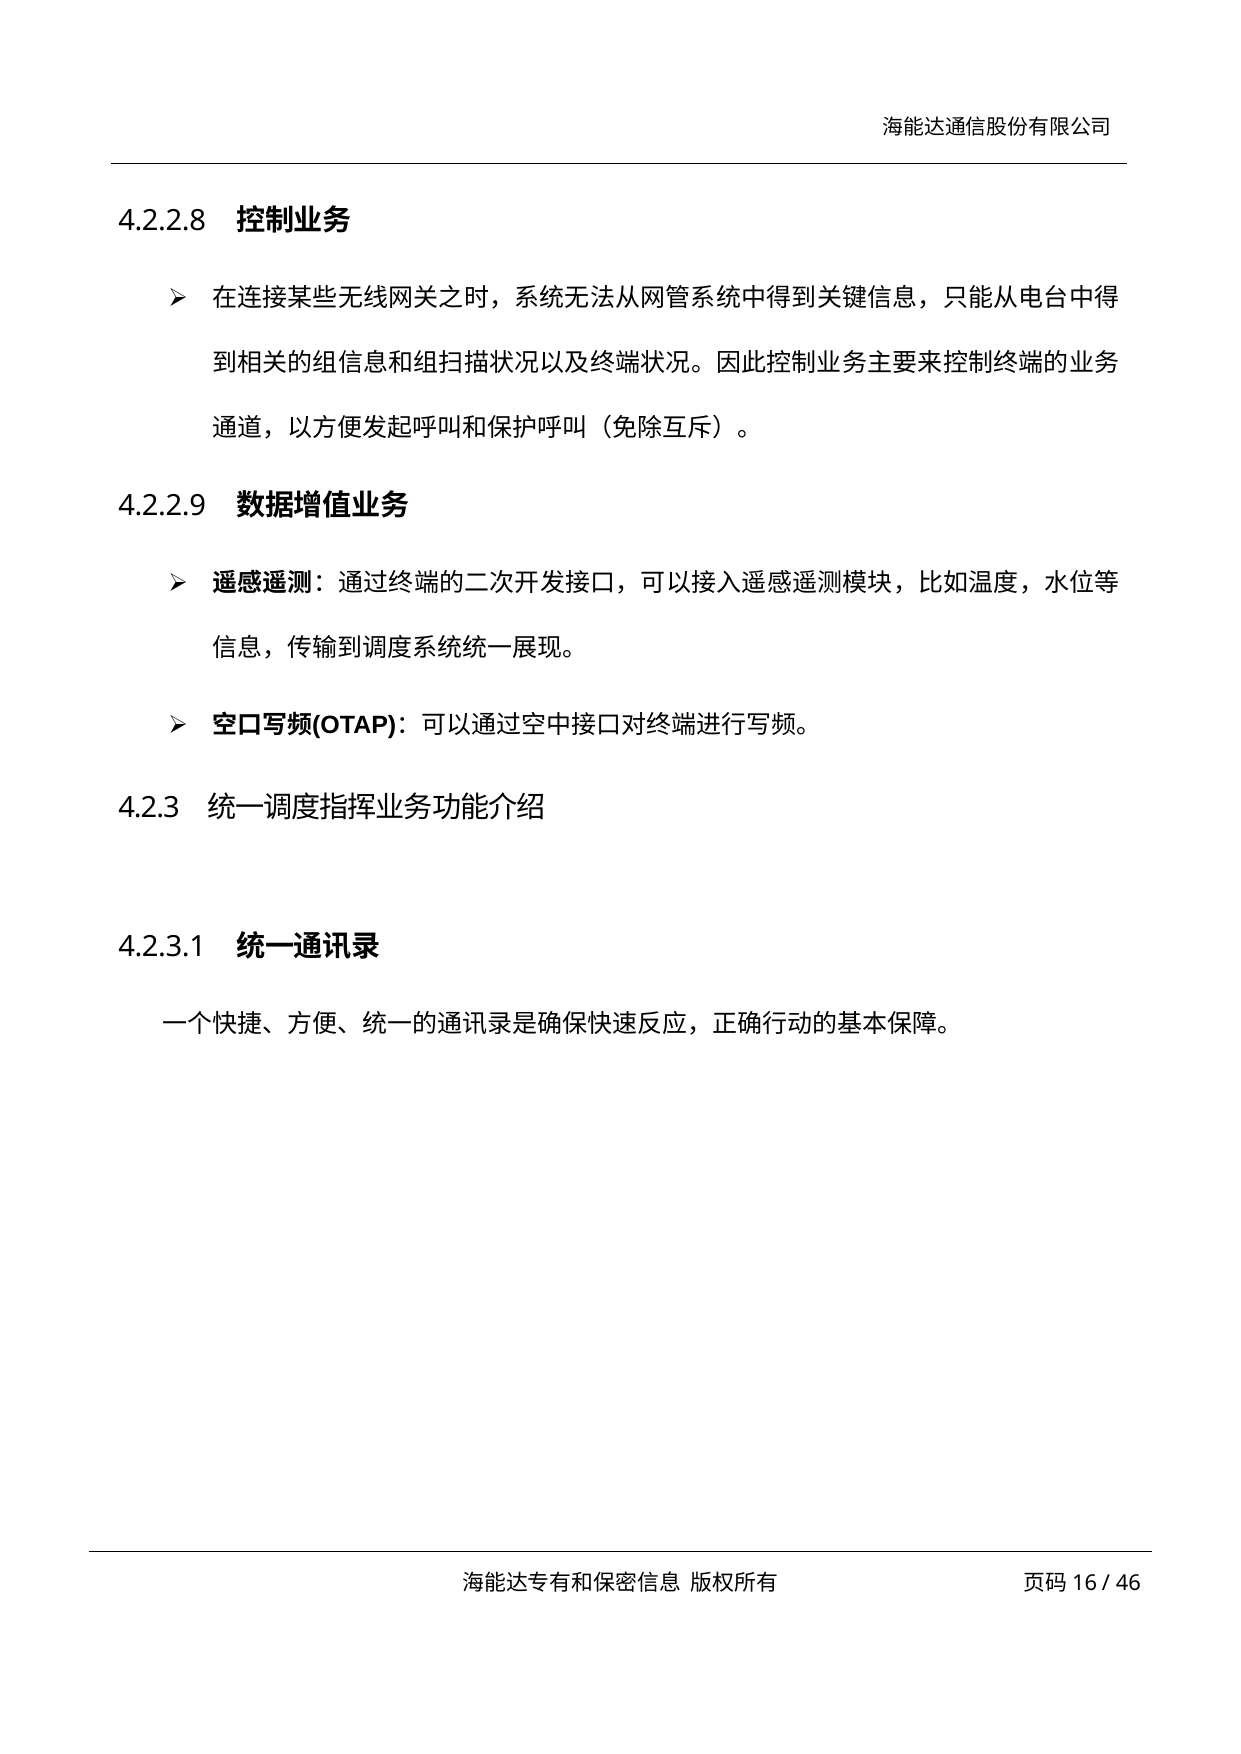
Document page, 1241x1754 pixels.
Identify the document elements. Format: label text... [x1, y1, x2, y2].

subtitle 统一通讯录 [118, 911, 1122, 976]
subtitle 控制业务 [118, 185, 1122, 250]
subtitle 统一调度指挥业务功能介绍 [118, 772, 1122, 837]
list 遥感遥测：通过终端的二次开发接口，可以接入遥感遥测模块，比如温度，水位等信息，传输到调度系统统一展现。 [168, 548, 1122, 678]
list 空口写频(OTAP)：可以通过空中接口对终端进行写频。 [168, 690, 1122, 755]
list 在连接某些无线网关之时，系统无法从网管系统中得到关键信息，只能从电台中得到相关的组信息和组扫描状况以及终端状况。因此控制业务主要来控制终端的业务通道，以方便发起呼叫和保护呼叫（免除互斥）。 [168, 263, 1122, 458]
text 一个快捷、方便、统一的通讯录是确保快速反应，正确行动的基本保障。 [162, 989, 1122, 1054]
subtitle 数据增值业务 [118, 470, 1122, 535]
